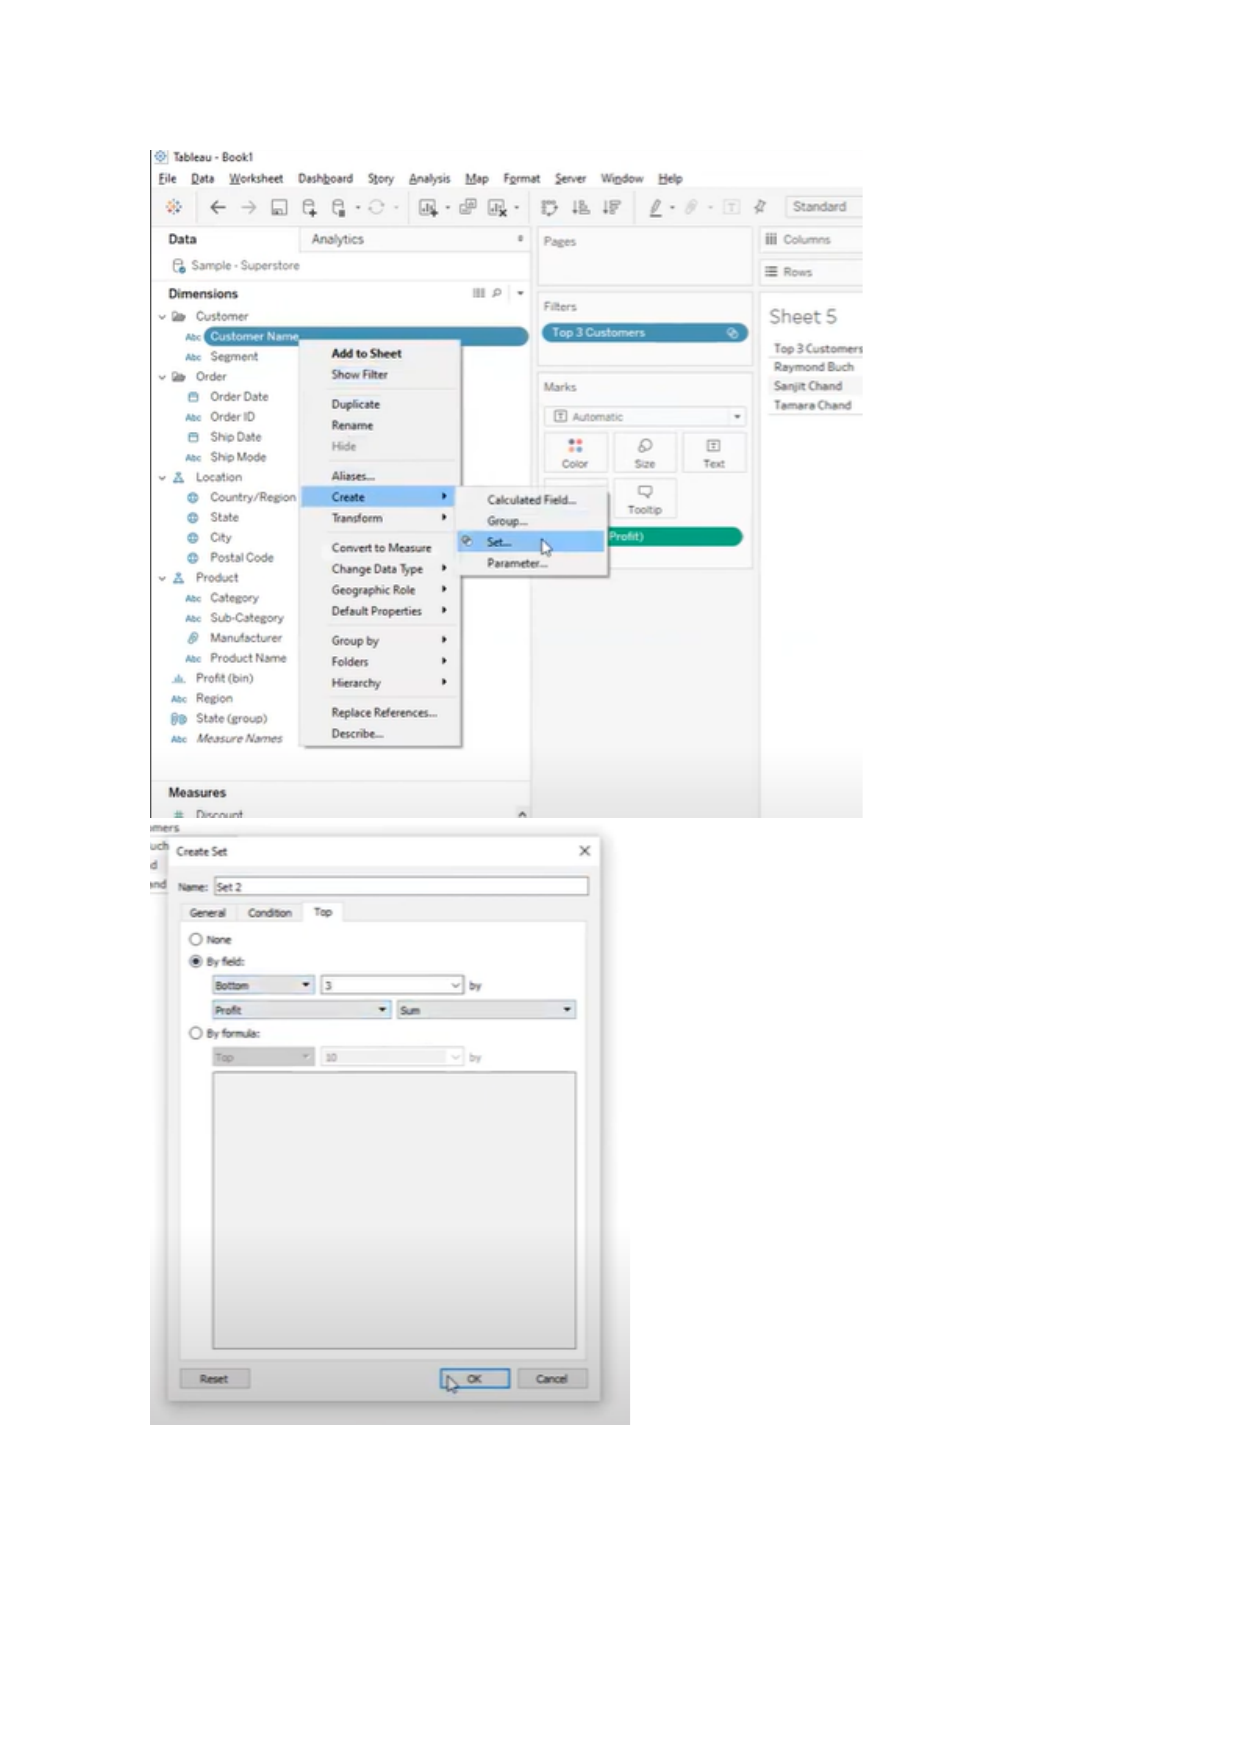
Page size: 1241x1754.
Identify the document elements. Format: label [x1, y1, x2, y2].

picture [150, 819, 630, 1425]
picture [150, 150, 863, 818]
